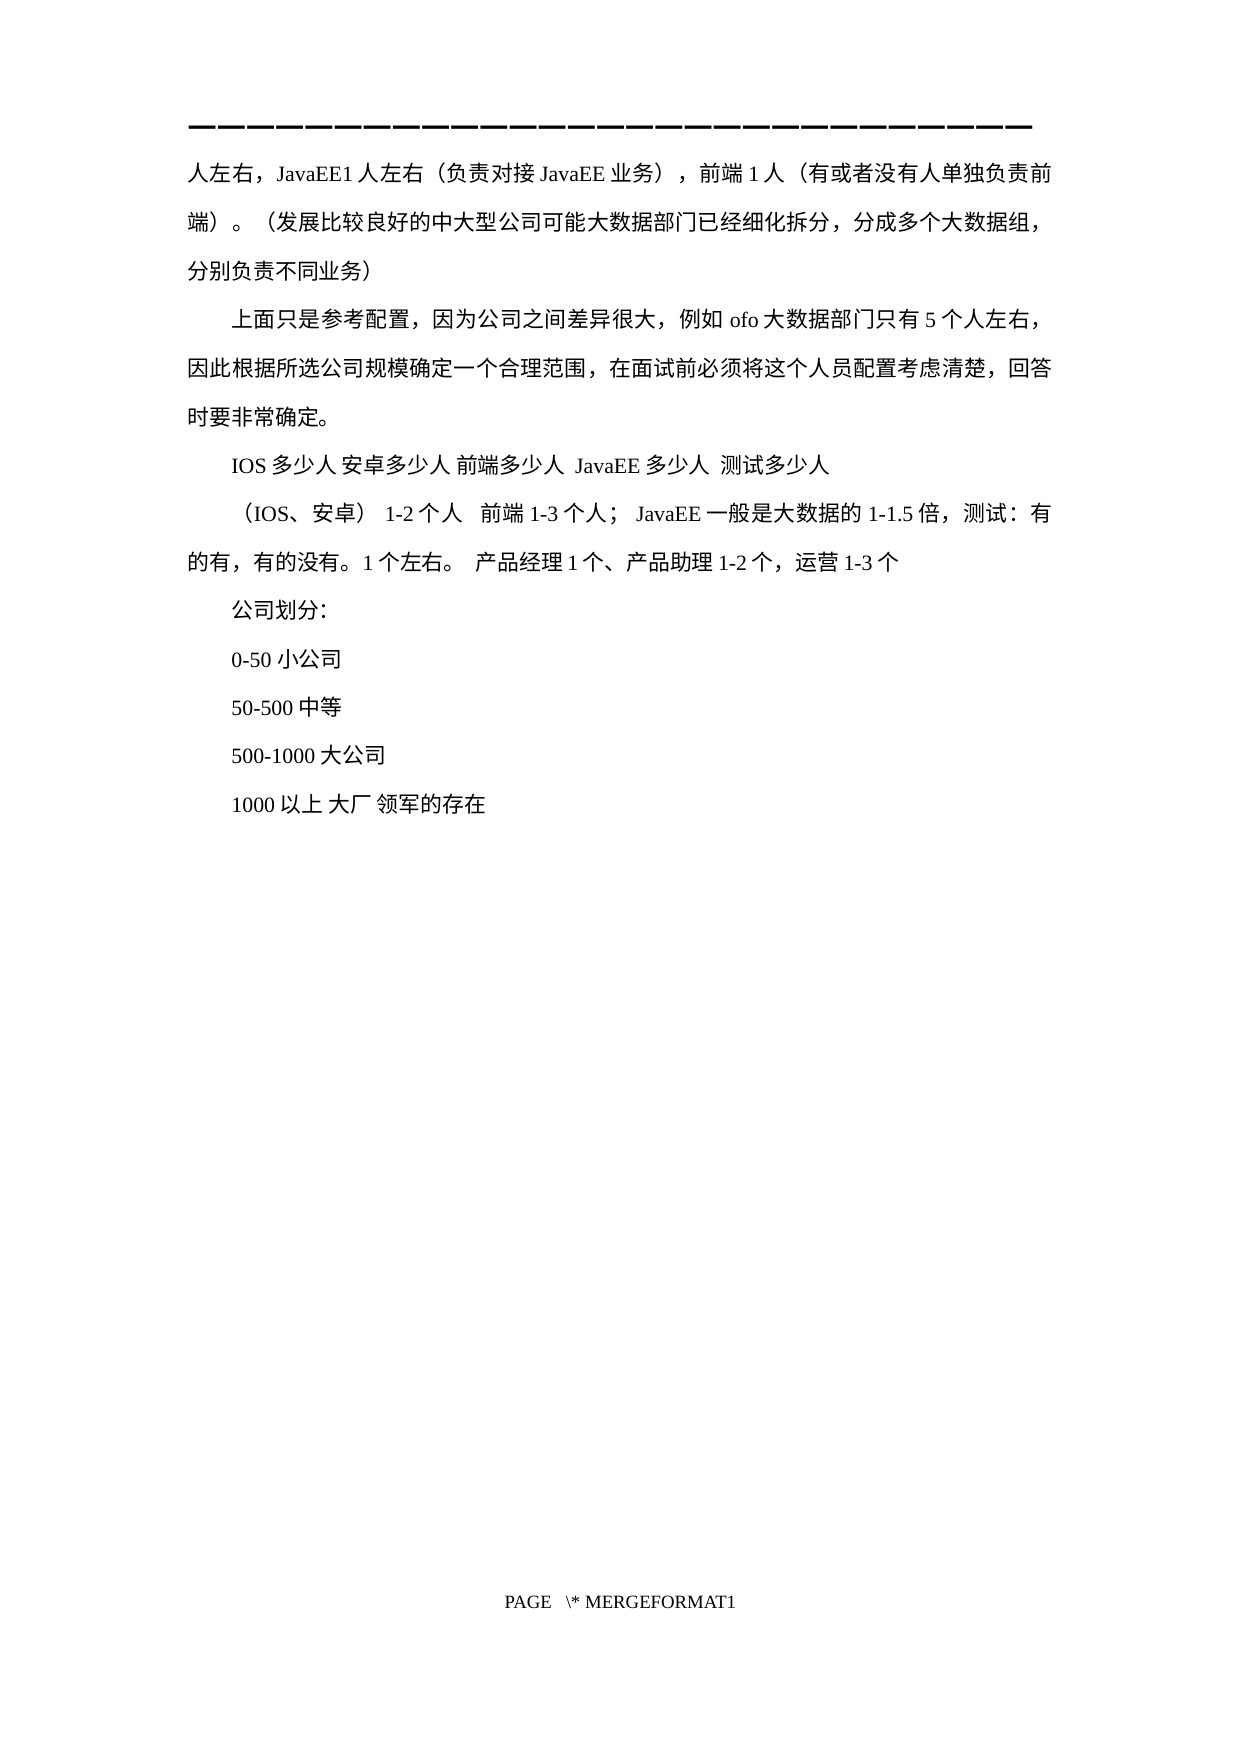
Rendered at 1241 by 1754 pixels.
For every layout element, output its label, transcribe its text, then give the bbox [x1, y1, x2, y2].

text 50-500 中等 [231, 689, 1053, 722]
text 500-1000 大公司 [231, 738, 1053, 770]
text IOS多少人 安卓多少人 前端多少人 JavaEE多少人 测试多少人 [187, 447, 1053, 480]
text 0-50 小公司 [231, 641, 1053, 674]
text 1000以上 大厂 领军的存在 [231, 786, 1053, 819]
text （IOS、安卓） 1-2个人 前端1-3个人； JavaEE一般是大数据的1-1.5倍，测试：有的有，有的没有。1个左右。 产品经理1个、产品助理1-2个，运营1-3个 [187, 496, 1053, 577]
text 公司划分： [187, 593, 1053, 625]
text 上面只是参考配置，因为公司之间差异很大，例如ofo大数据部门只有5个人左右，因此根据所选公司规模确定一个合理范围，在面试前必须将这个人员配置考虑清楚，回答时要非常确定。 [187, 302, 1053, 432]
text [187, 156, 1053, 286]
